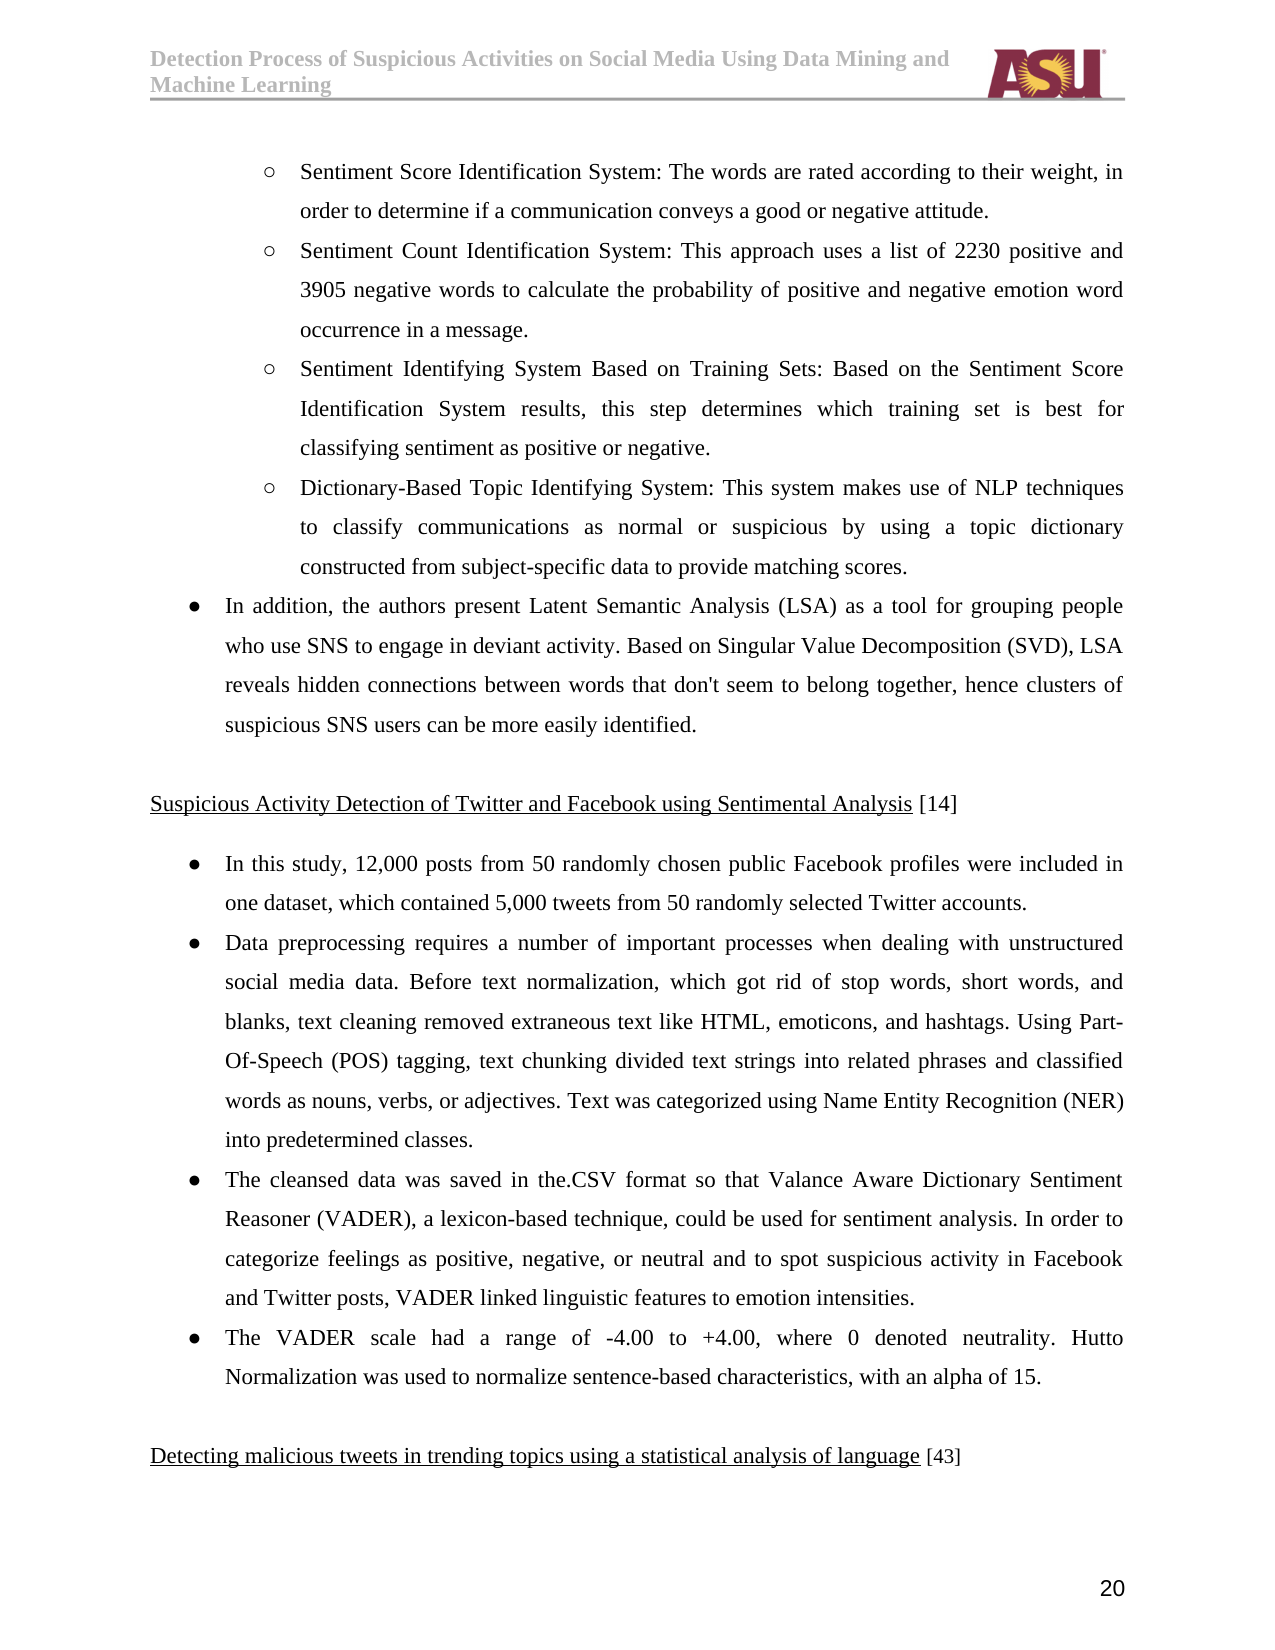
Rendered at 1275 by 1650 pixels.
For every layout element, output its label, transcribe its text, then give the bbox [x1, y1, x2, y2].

list The VADER scale had a range of -4.00 to +4.00, where 0 denoted neutrality. Hutto Normalization was used to normalize sentence-based characteristics, with an alpha of 15. [187, 1324, 1125, 1389]
list The cleansed data was saved in the.CSV format so that Valance Aware Dictionary Sentiment Reasoner (VADER), a lexicon-based technique, could be used for sentiment analysis. In order to categorize feelings as positive, negative, or neutral and to spot suspicious activity in Facebook and Twitter posts, VADER linked linguistic features to emotion intensities. [187, 1166, 1125, 1311]
list Sentiment Score Identification System: The words are rated according to their weight, in order to determine if a communication conveys a good or negative attitude. [262, 158, 1125, 224]
list Dictionary-Based Topic Identifying System: This system makes use of NLP techniques to classify communications as normal or suspicious by using a topic dictionary constructed from subject-specific data to provide matching scores. [262, 474, 1125, 579]
list In addition, the authors present Latent Semantic Analysis (LSA) as a tool for grouping people who use SNS to engage in deviant activity. Based on Singular Value Decomposition (SVD), LSA reveals hidden connections between words that don't seem to belong together, hence clusters of suspicious SNS users can be more easily identified. [187, 592, 1125, 737]
text Suspicious Activity Detection of Twitter and Facebook using Sentimental Analysis [14] [150, 790, 1125, 816]
text Detecting malicious tweets in trending topics using a statistical analysis of language [43] [150, 1442, 1125, 1468]
list Data preprocessing requires a number of important processes when dealing with unstructured social media data. Before text normalization, which got rid of stop words, short words, and blanks, text cleaning removed extraneous text like HTML, emoticons, and hashtags. Using Part-Of-Speech (POS) tagging, text chunking divided text strings into related phrases and classified words as nouns, verbs, or adjectives. Text was categorized using Name Entity Recognition (NER) into predetermined classes. [187, 929, 1125, 1153]
list Sentiment Identifying System Based on Training Sets: Based on the Sentiment Score Identification System results, this step determines which training set is best for classifying sentiment as positive or negative. [262, 355, 1125, 461]
list Sentiment Count Identification System: This approach uses a list of 2230 positive and 3905 negative words to calculate the probability of positive and negative emotion word occurrence in a message. [262, 237, 1125, 342]
picture [987, 49, 1109, 97]
list In this study, 12,000 posts from 50 randomly chosen public Facebook profiles were included in one dataset, which contained 5,000 tweets from 50 randomly selected Twitter accounts. [187, 850, 1125, 916]
